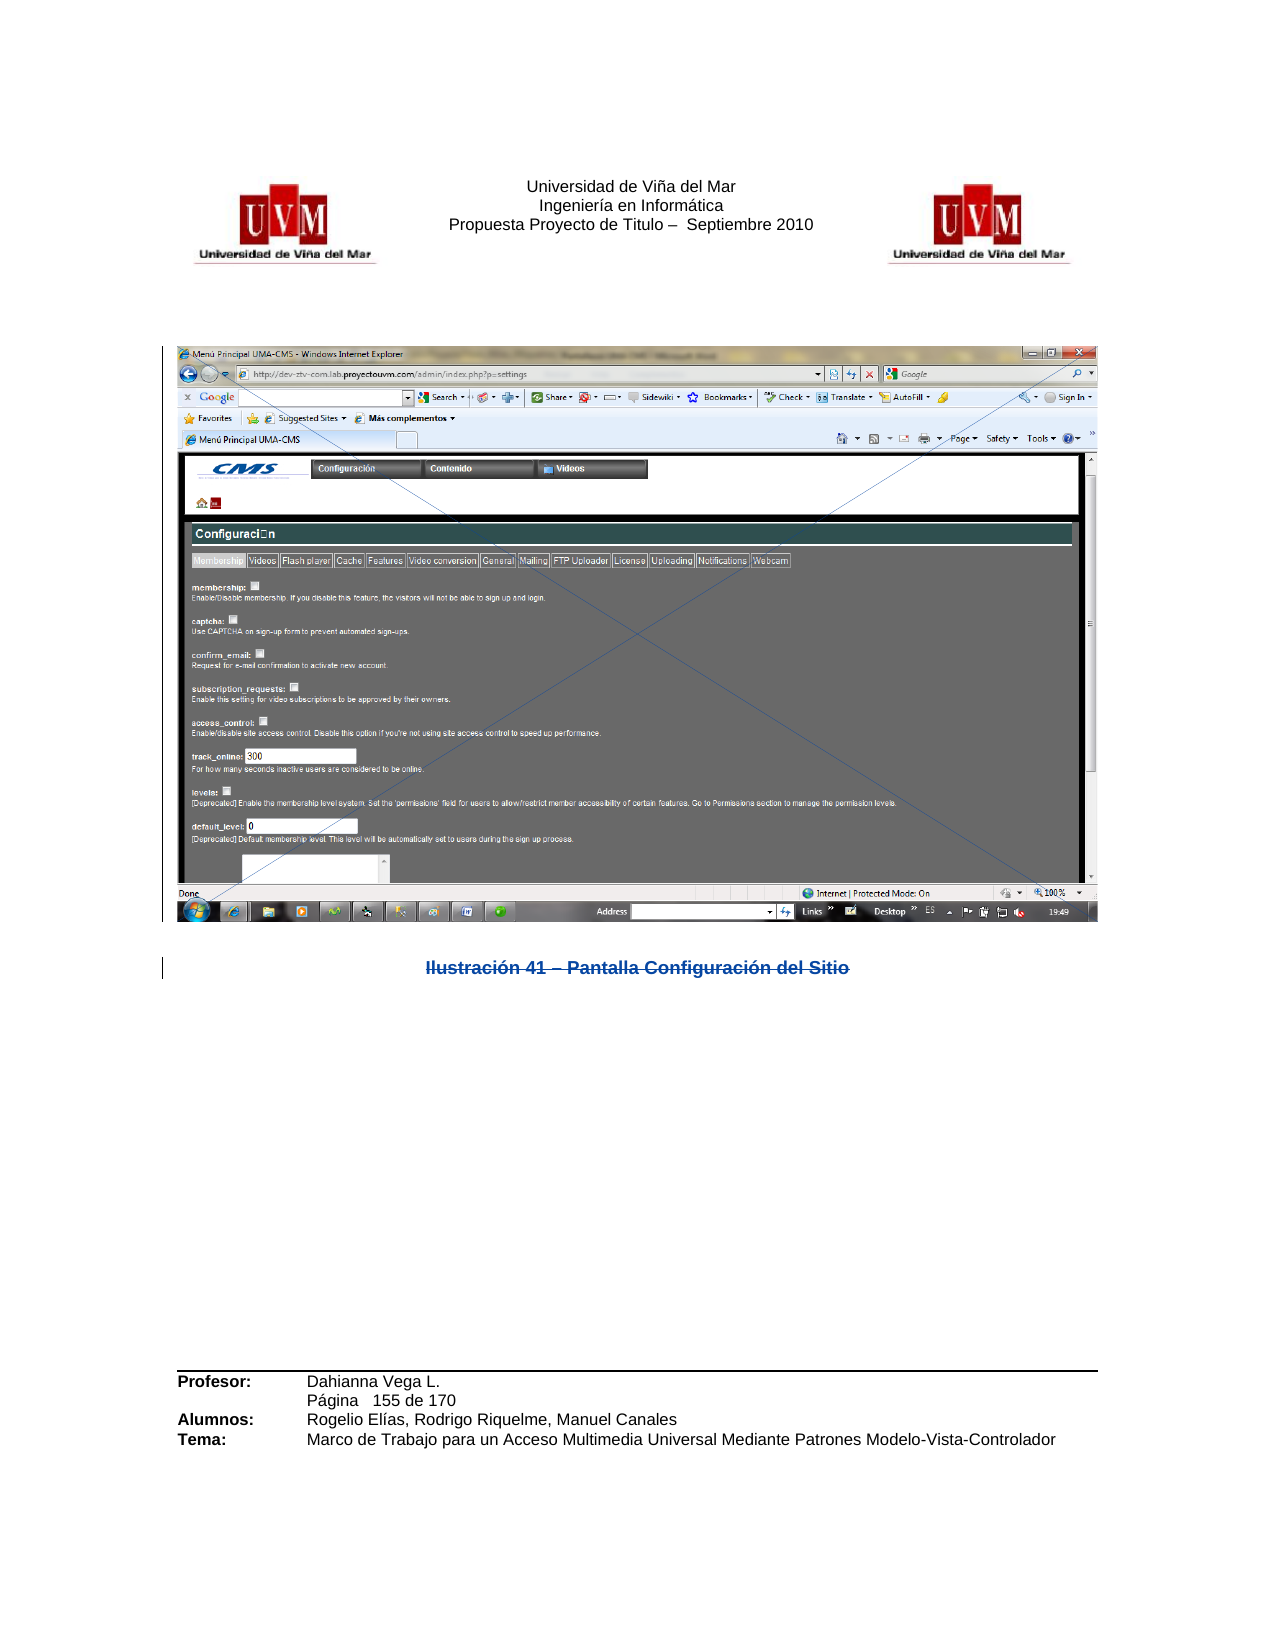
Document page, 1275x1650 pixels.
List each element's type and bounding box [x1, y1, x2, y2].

picture [871, 176, 1084, 267]
picture [179, 346, 1096, 633]
picture [179, 635, 1096, 922]
picture [640, 347, 1098, 921]
picture [177, 347, 635, 921]
picture [177, 176, 390, 267]
